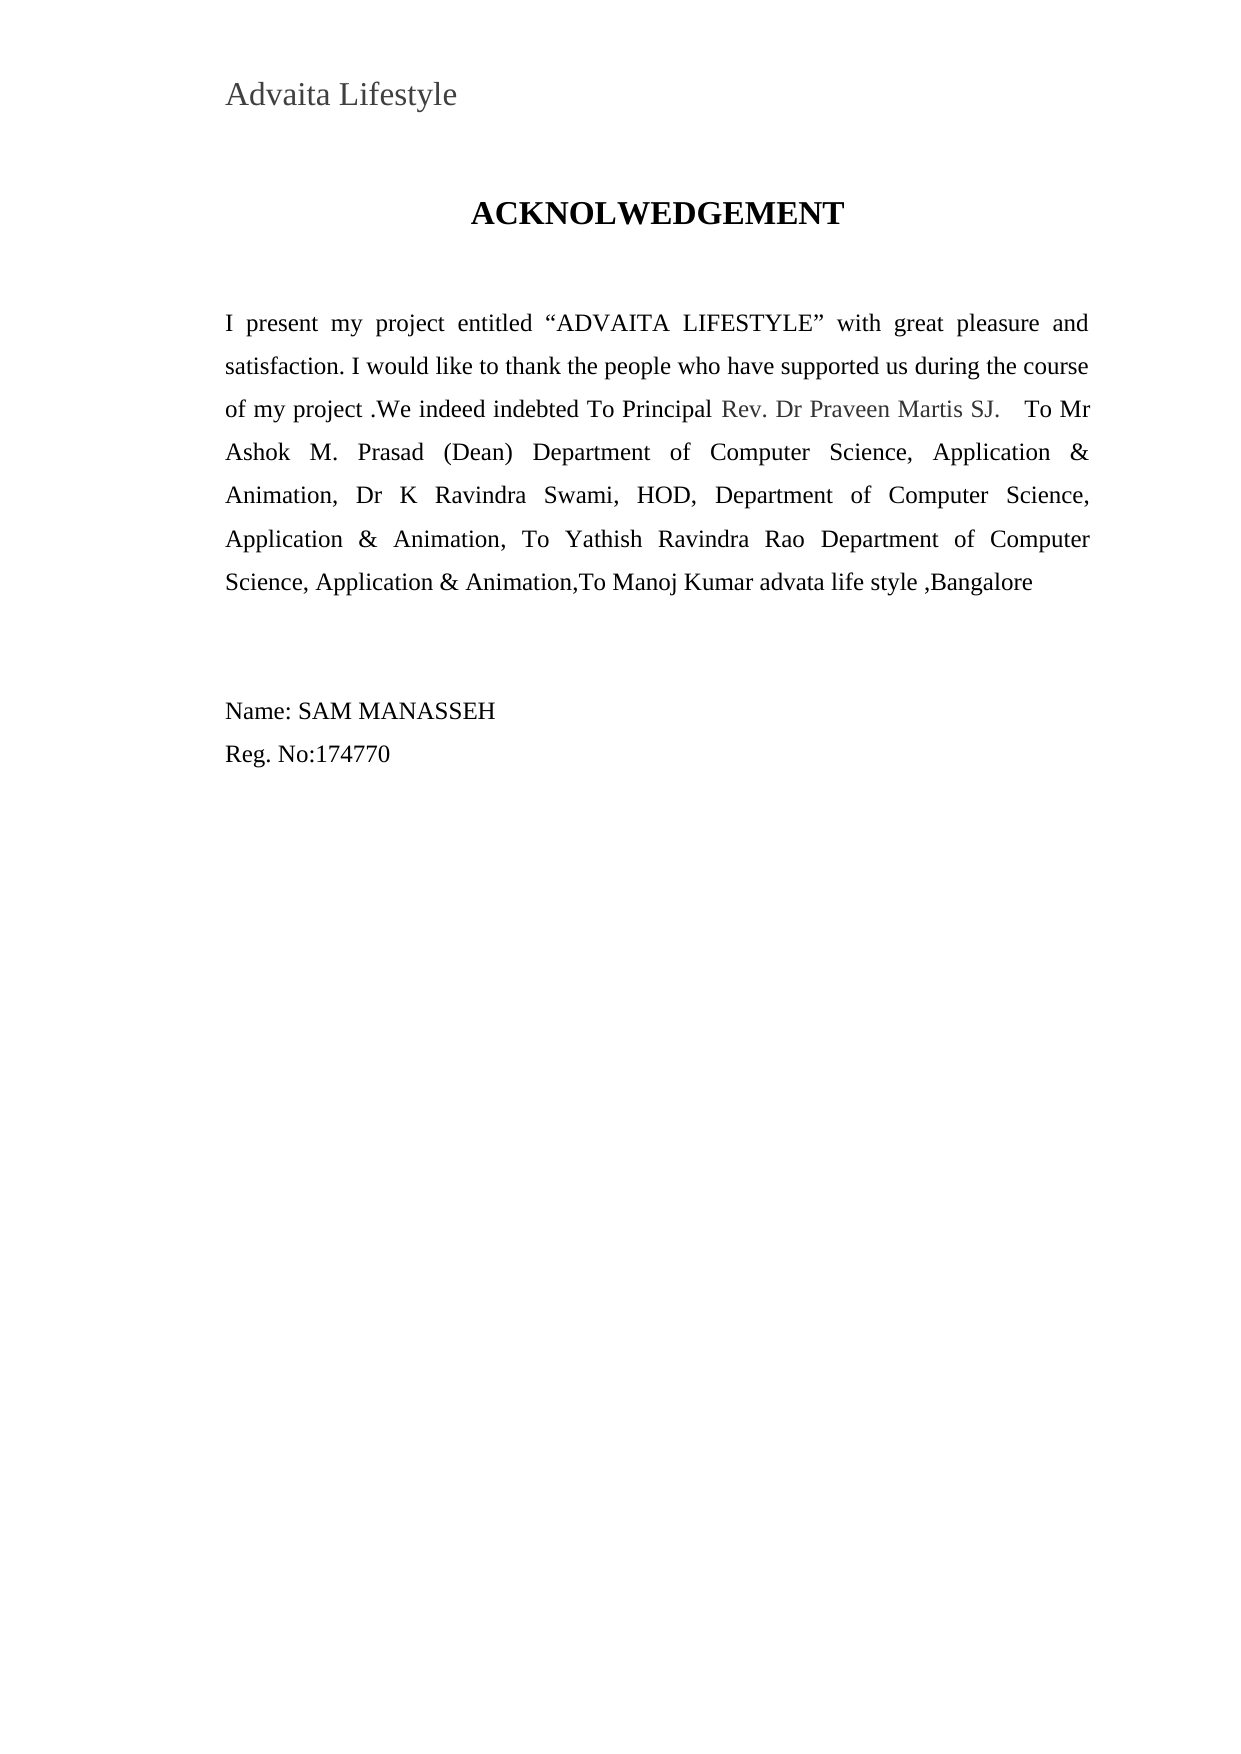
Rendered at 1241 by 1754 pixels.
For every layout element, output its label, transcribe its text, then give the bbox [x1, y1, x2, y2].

text Reg. No:174770 [225, 739, 1090, 768]
text I present my project entitled “ADVAITA LIFESTYLE” with great pleasure and satisfaction. I would like to thank the people who have supported us during the course of my project .We indeed indebted To Principal Rev. Dr Praveen Martis SJ. To Mr Ashok M. Prasad (Dean) Department of Computer Science, Application & Animation, Dr K Ravindra Swami, HOD, Department of Computer Science, Application & Animation, To Yathish Ravindra Rao Department of Computer Science, Application & Animation,To Manoj Kumar advata life style ,Bangalore [225, 308, 1090, 596]
text ACKNOLWEDGEMENT [225, 193, 1090, 231]
text Name: SAM MANASSEH [225, 696, 1090, 725]
